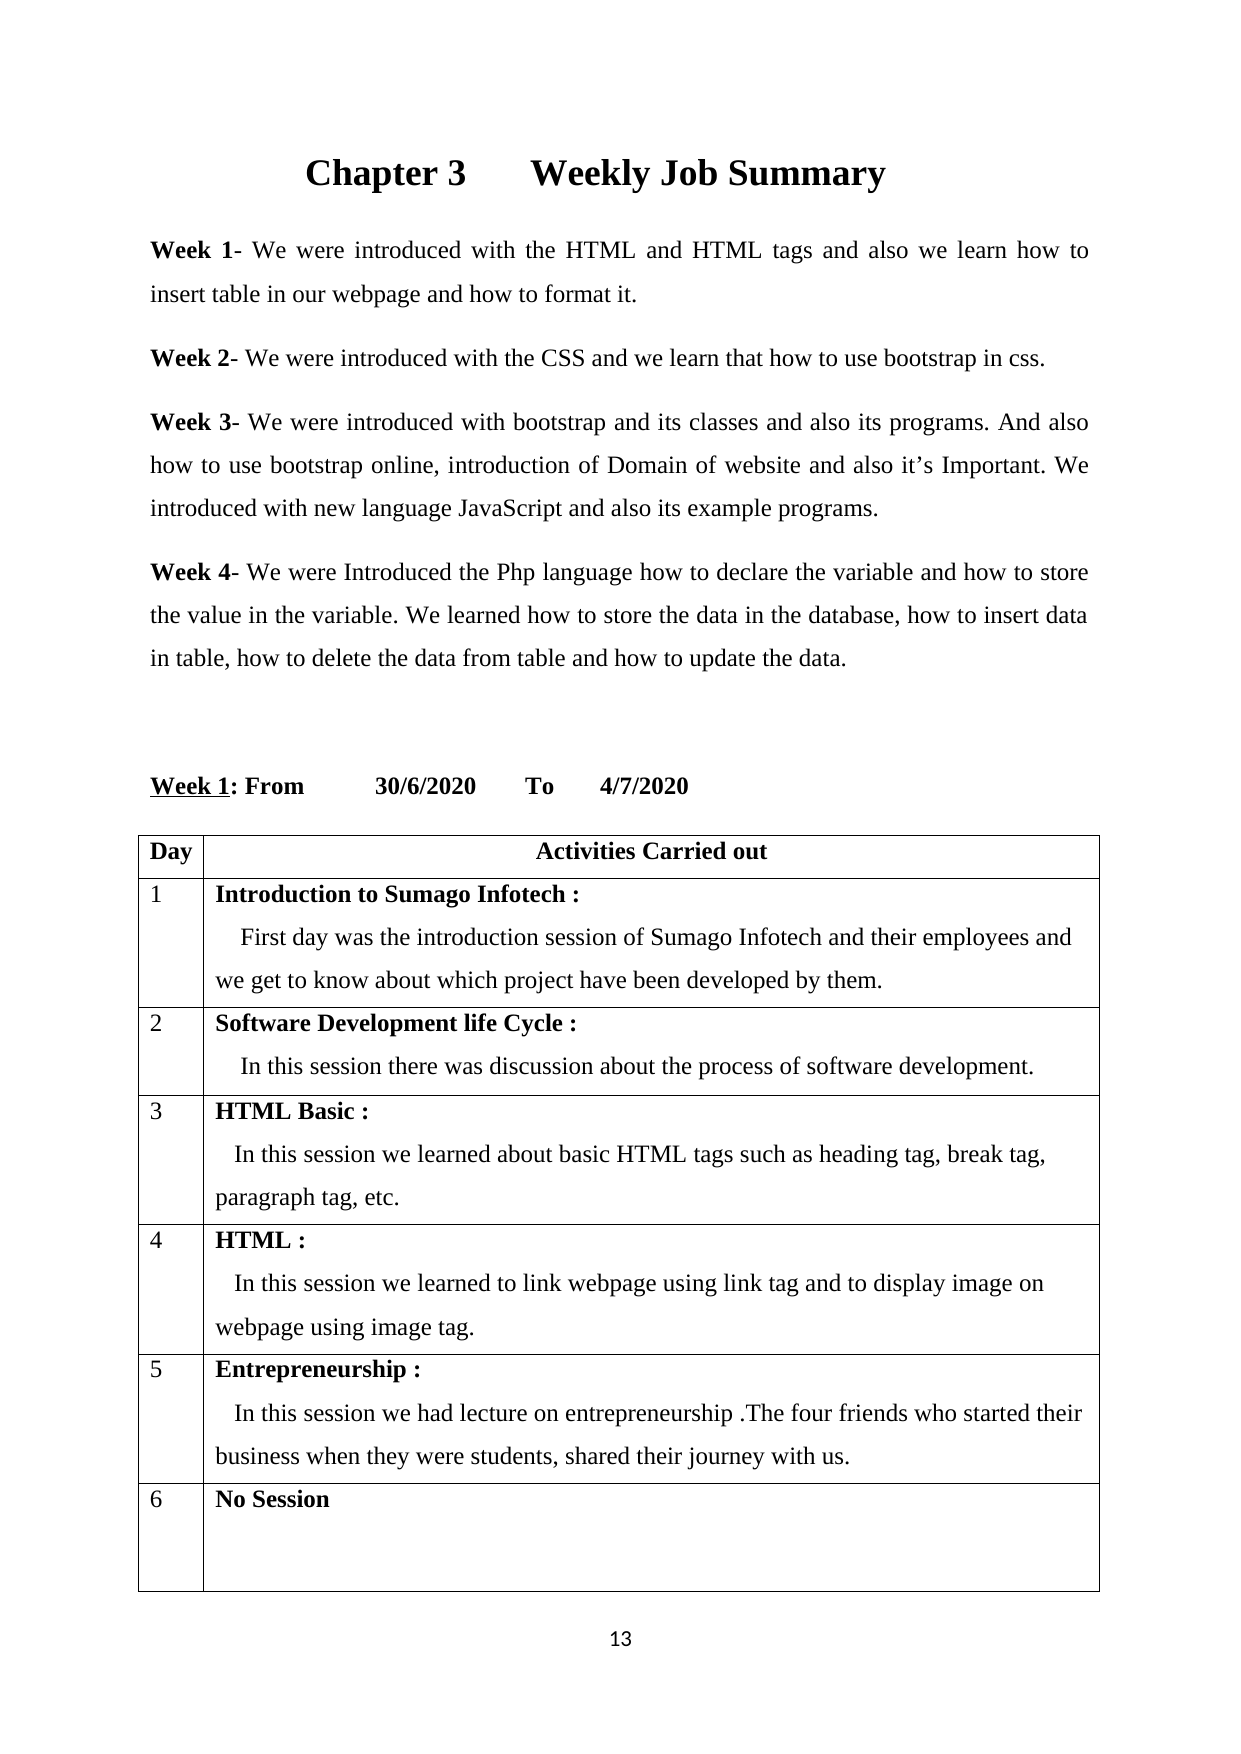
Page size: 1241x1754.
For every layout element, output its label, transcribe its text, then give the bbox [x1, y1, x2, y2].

table_header Day [139, 836, 203, 878]
text Week 1: From 30/6/2020 To 4/7/2020 [150, 771, 1090, 800]
table_cell HTML Basic : In this session we learned about basic HTML tags such as heading tag, break tag, paragraph tag, etc. [204, 1096, 1099, 1224]
table_cell 1 [139, 879, 203, 1007]
table_header Activities Carried out [204, 836, 1099, 878]
table_cell 4 [139, 1225, 203, 1353]
table_cell 5 [139, 1355, 203, 1483]
text Week 4- We were Introduced the Php language how to declare the variable and how to store the value in the variable. We learned how to store the data in the database, how to insert data in table, how to delete the data from table and how to update the data. [150, 557, 1090, 672]
table_cell Software Development life Cycle : In this session there was discussion about the process of software development. [204, 1008, 1099, 1095]
list Weekly Job Summary [150, 150, 891, 193]
table_cell Introduction to Sumago Infotech : First day was the introduction session of Sumago Infotech and their employees and we get to know about which project have been developed by them. [204, 879, 1099, 1007]
table_cell 2 [139, 1008, 203, 1095]
text Week 3- We were introduced with bootstrap and its classes and also its programs. And also how to use bootstrap online, introduction of Domain of website and also it’s Important. We introduced with new language JavaScript and also its example programs. [150, 407, 1090, 522]
table_cell HTML : In this session we learned to link webpage using link tag and to display image on webpage using image tag. [204, 1225, 1099, 1353]
table_cell Entrepreneurship : In this session we had lecture on entrepreneurship .The four friends who started their business when they were students, shared their journey with us. [204, 1355, 1099, 1483]
text Week 1- We were introduced with the HTML and HTML tags and also we learn how to insert table in our webpage and how to format it. [150, 236, 1090, 307]
table_cell 6 [139, 1484, 203, 1591]
table_cell No Session [204, 1484, 1099, 1591]
table_cell 3 [139, 1096, 203, 1224]
text Week 2- We were introduced with the CSS and we learn that how to use bootstrap in css. [150, 343, 1090, 371]
